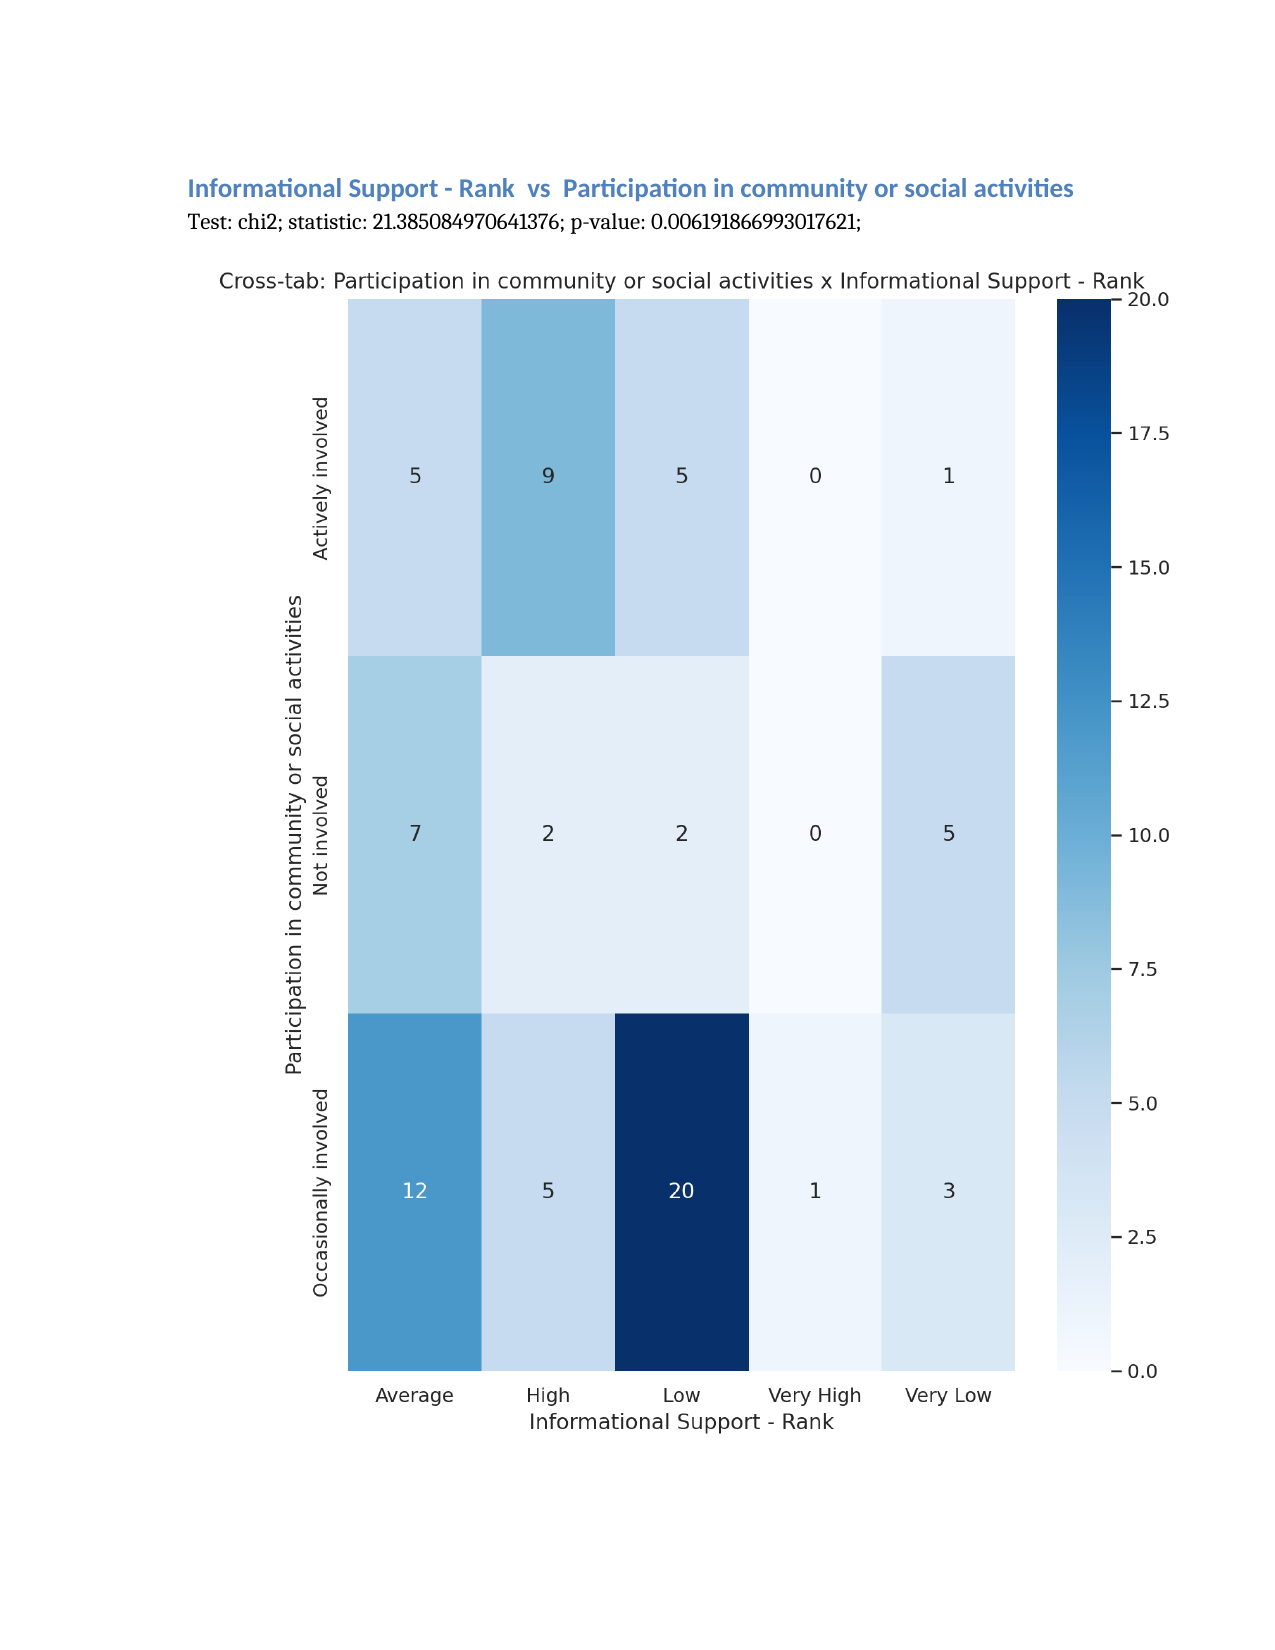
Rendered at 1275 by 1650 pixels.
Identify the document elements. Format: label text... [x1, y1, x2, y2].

subtitle Informational Support - Rank vs Participation in community or social activities [187, 171, 1087, 204]
text Test: chi2; statistic: 21.385084970641376; p-value: 0.006191866993017621; [187, 209, 1087, 235]
picture [206, 259, 1182, 1446]
